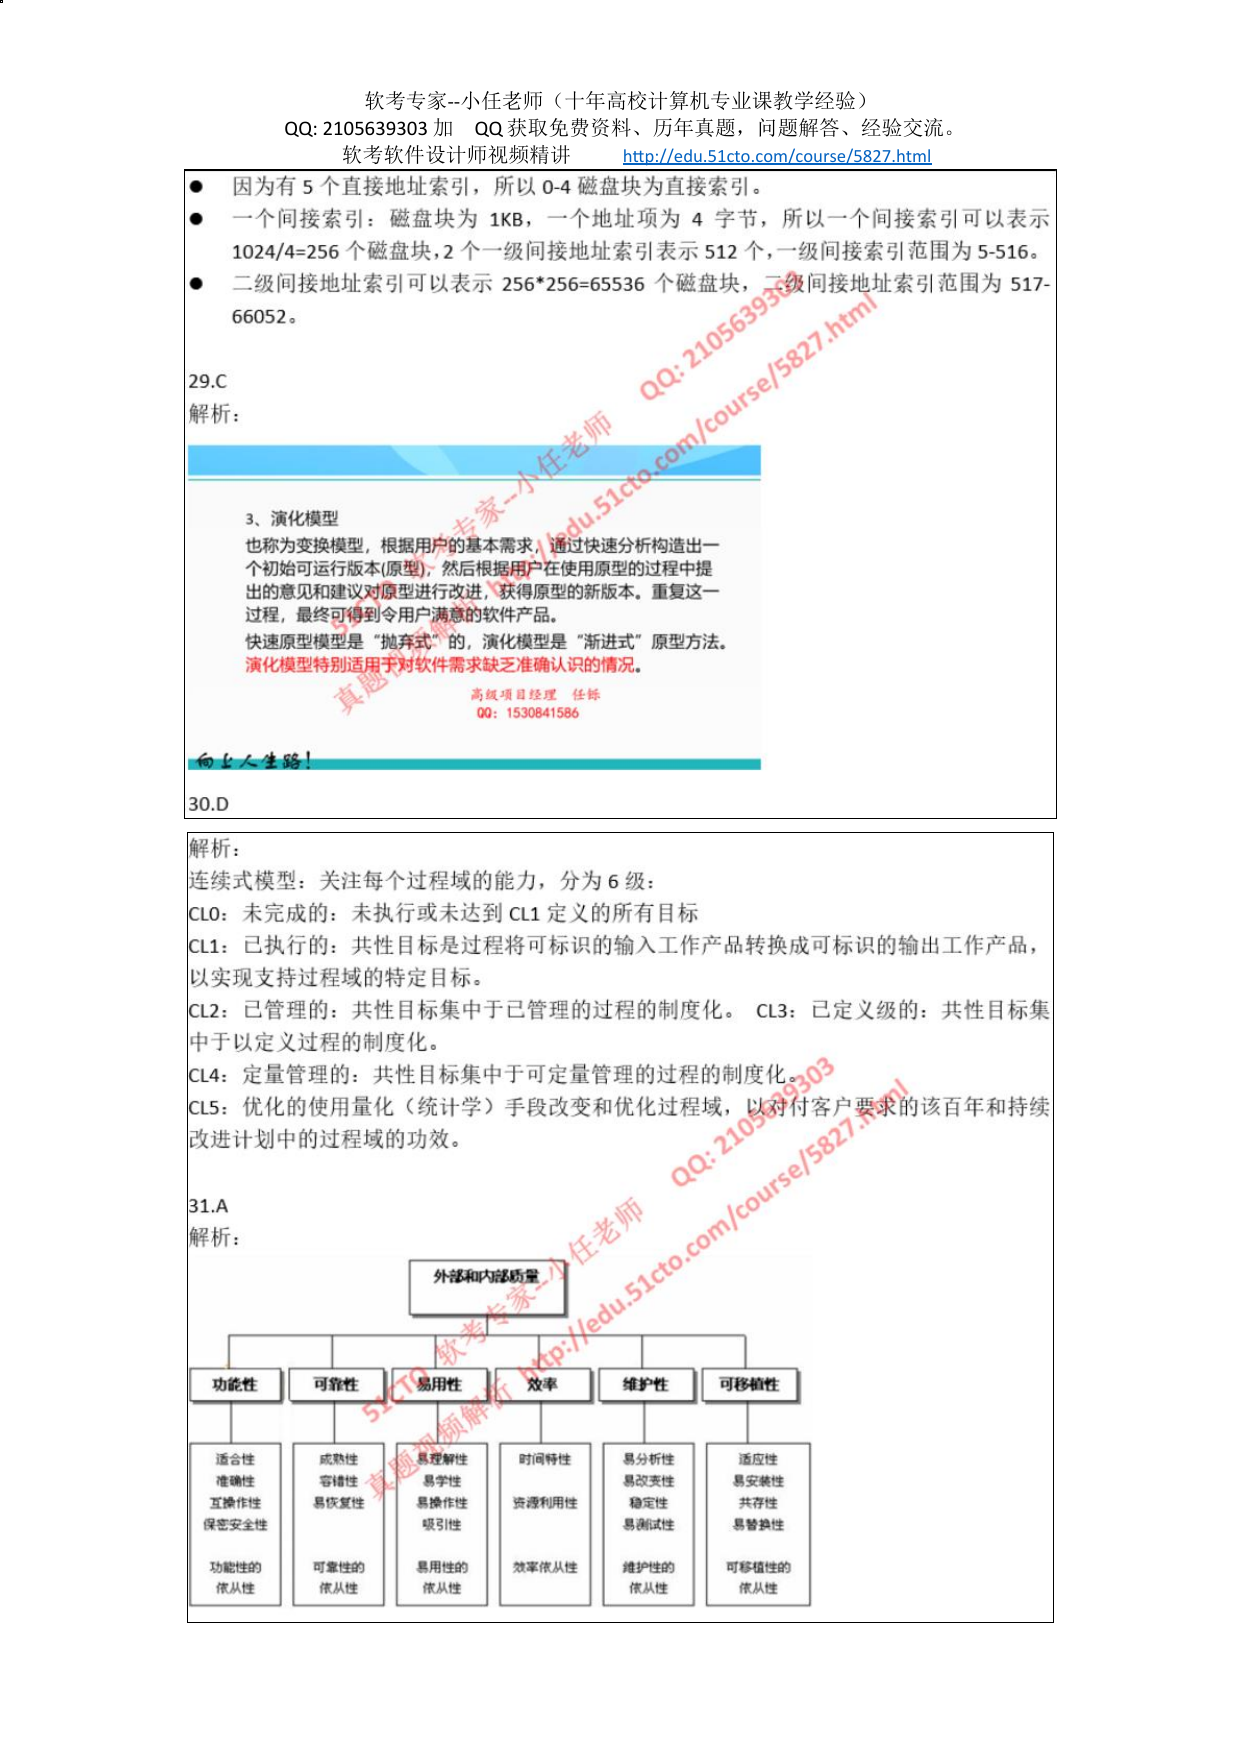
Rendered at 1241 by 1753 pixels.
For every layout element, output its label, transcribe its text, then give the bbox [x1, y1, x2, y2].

list QQ: 2105639303 加 QQ获取免费资料、历年真题，问题解答、经验交流。 [284, 113, 1056, 140]
picture [188, 833, 1053, 1622]
picture [185, 170, 1056, 818]
list 软考软件设计师视频精讲 http://edu.51cto.com/course/5827.html [341, 140, 1056, 167]
list 软考专家--小任老师（十年高校计算机专业课教学经验） [364, 88, 1056, 113]
